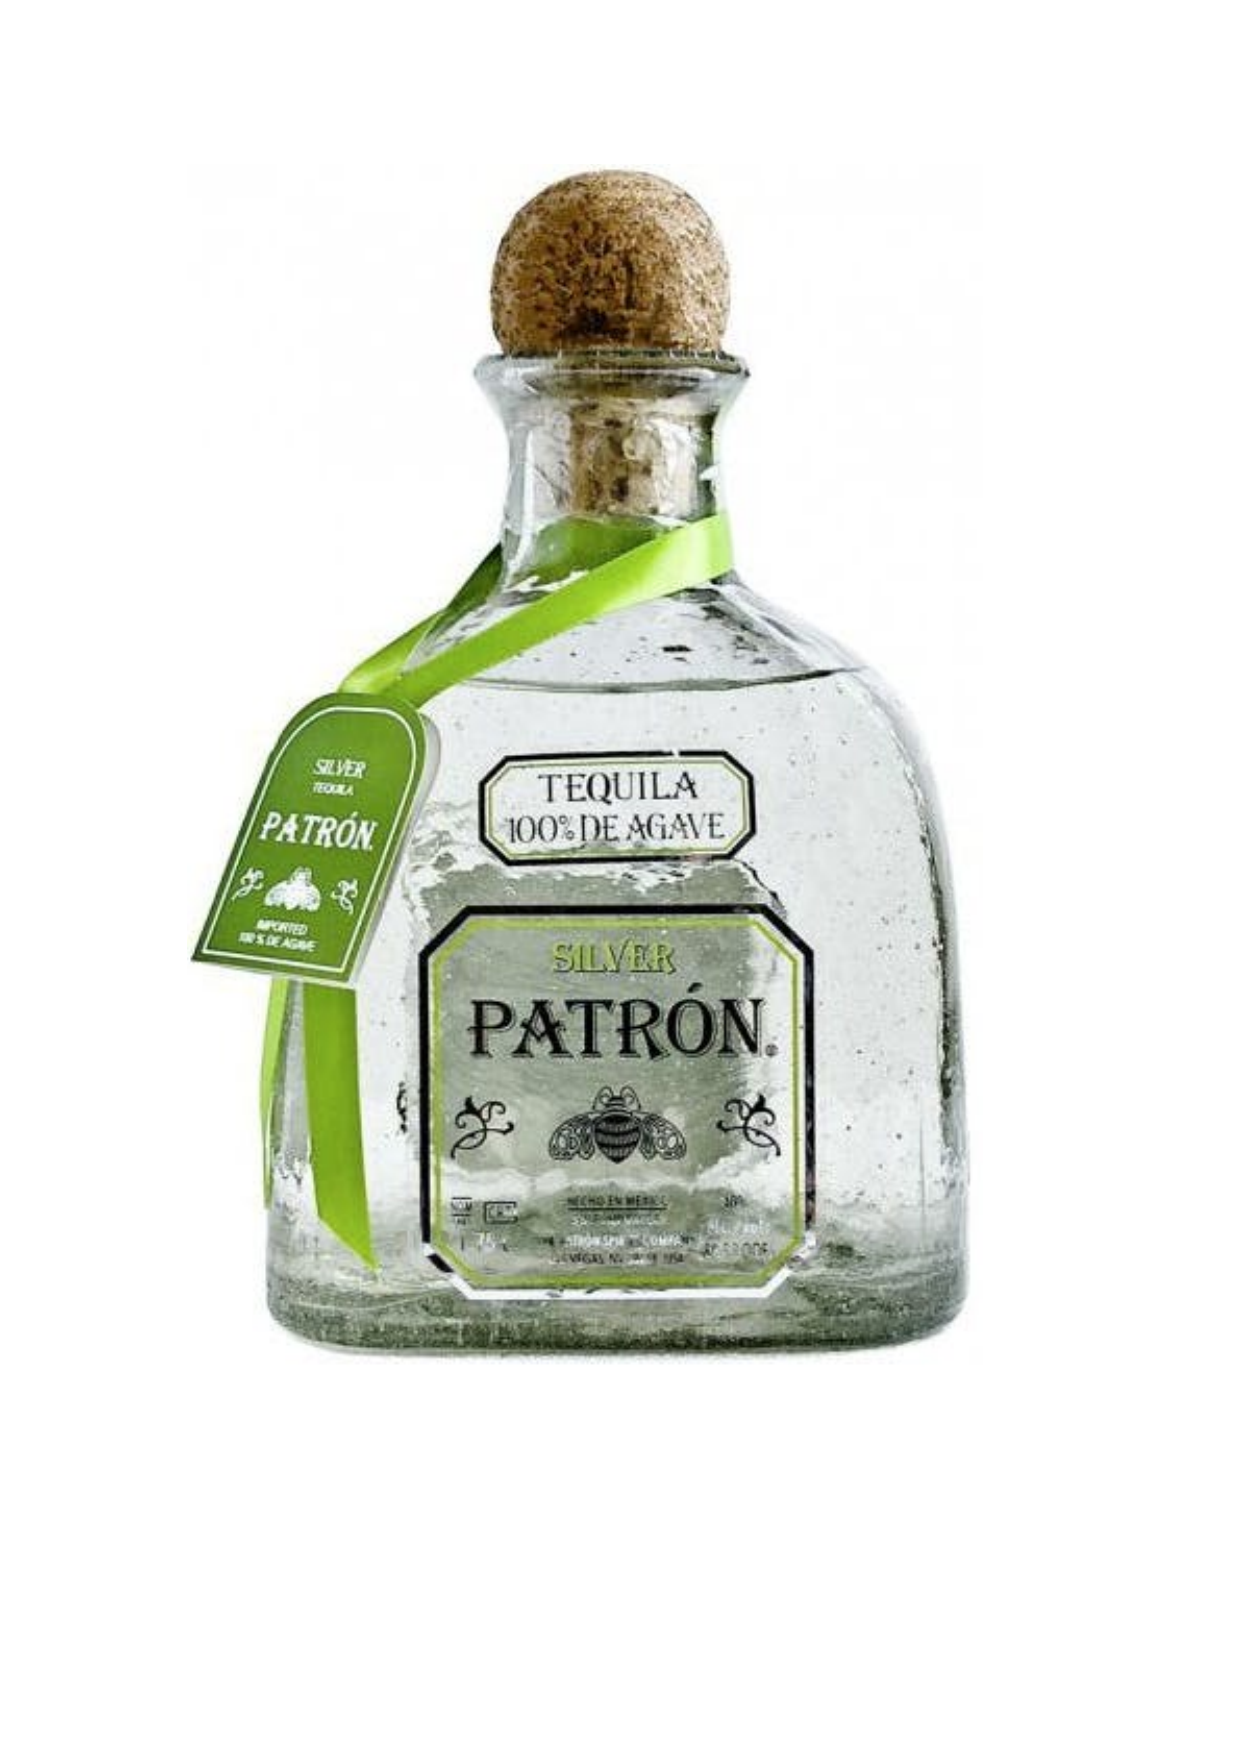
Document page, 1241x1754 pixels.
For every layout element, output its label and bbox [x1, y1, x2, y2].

picture [187, 164, 983, 1371]
